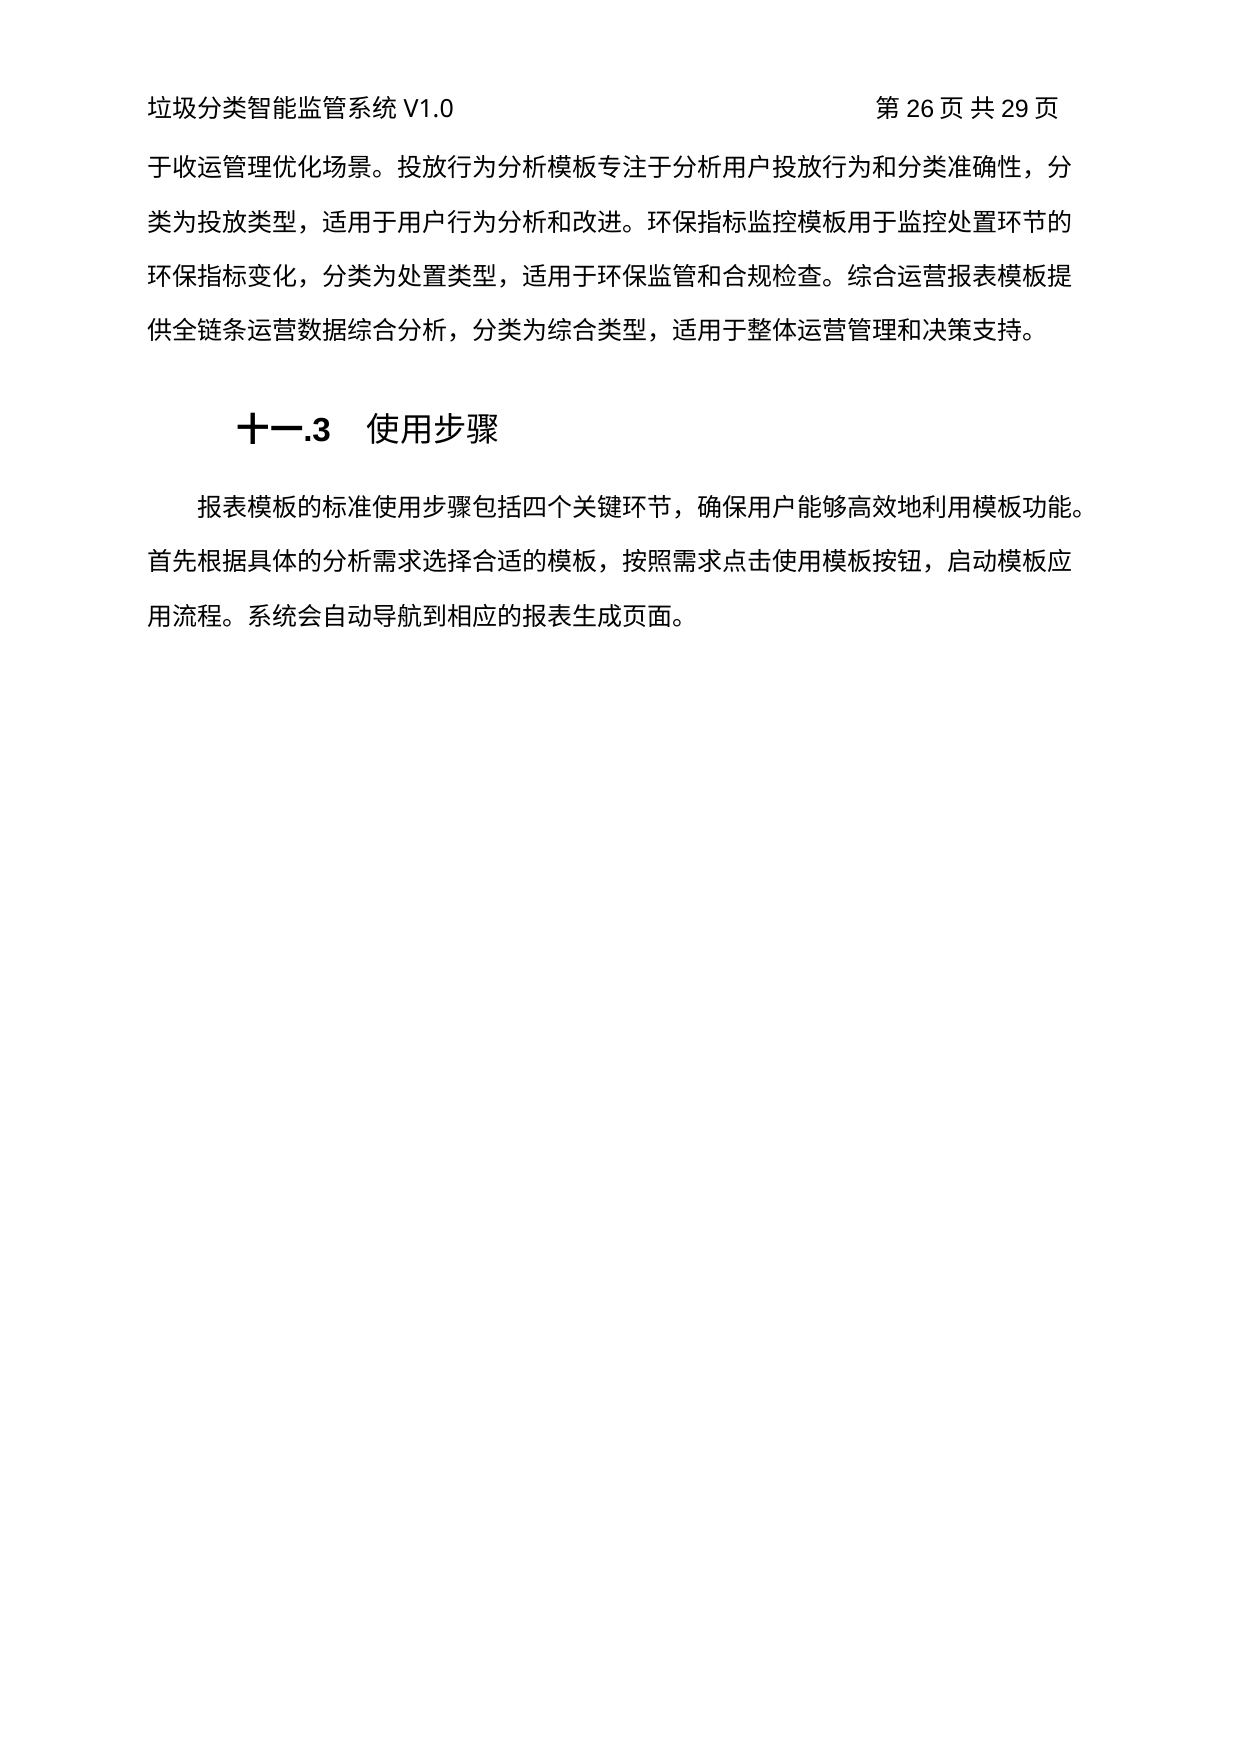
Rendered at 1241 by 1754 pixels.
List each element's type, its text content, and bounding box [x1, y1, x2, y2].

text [148, 148, 1092, 347]
text 报表模板的标准使用步骤包括四个关键环节，确保用户能够高效地利用模板功能。首先根据具体的分析需求选择合适的模板，按照需求点击使用模板按钮，启动模板应用流程。系统会自动导航到相应的报表生成页面。 [148, 487, 1092, 632]
subtitle 使用步骤 [236, 403, 1092, 451]
